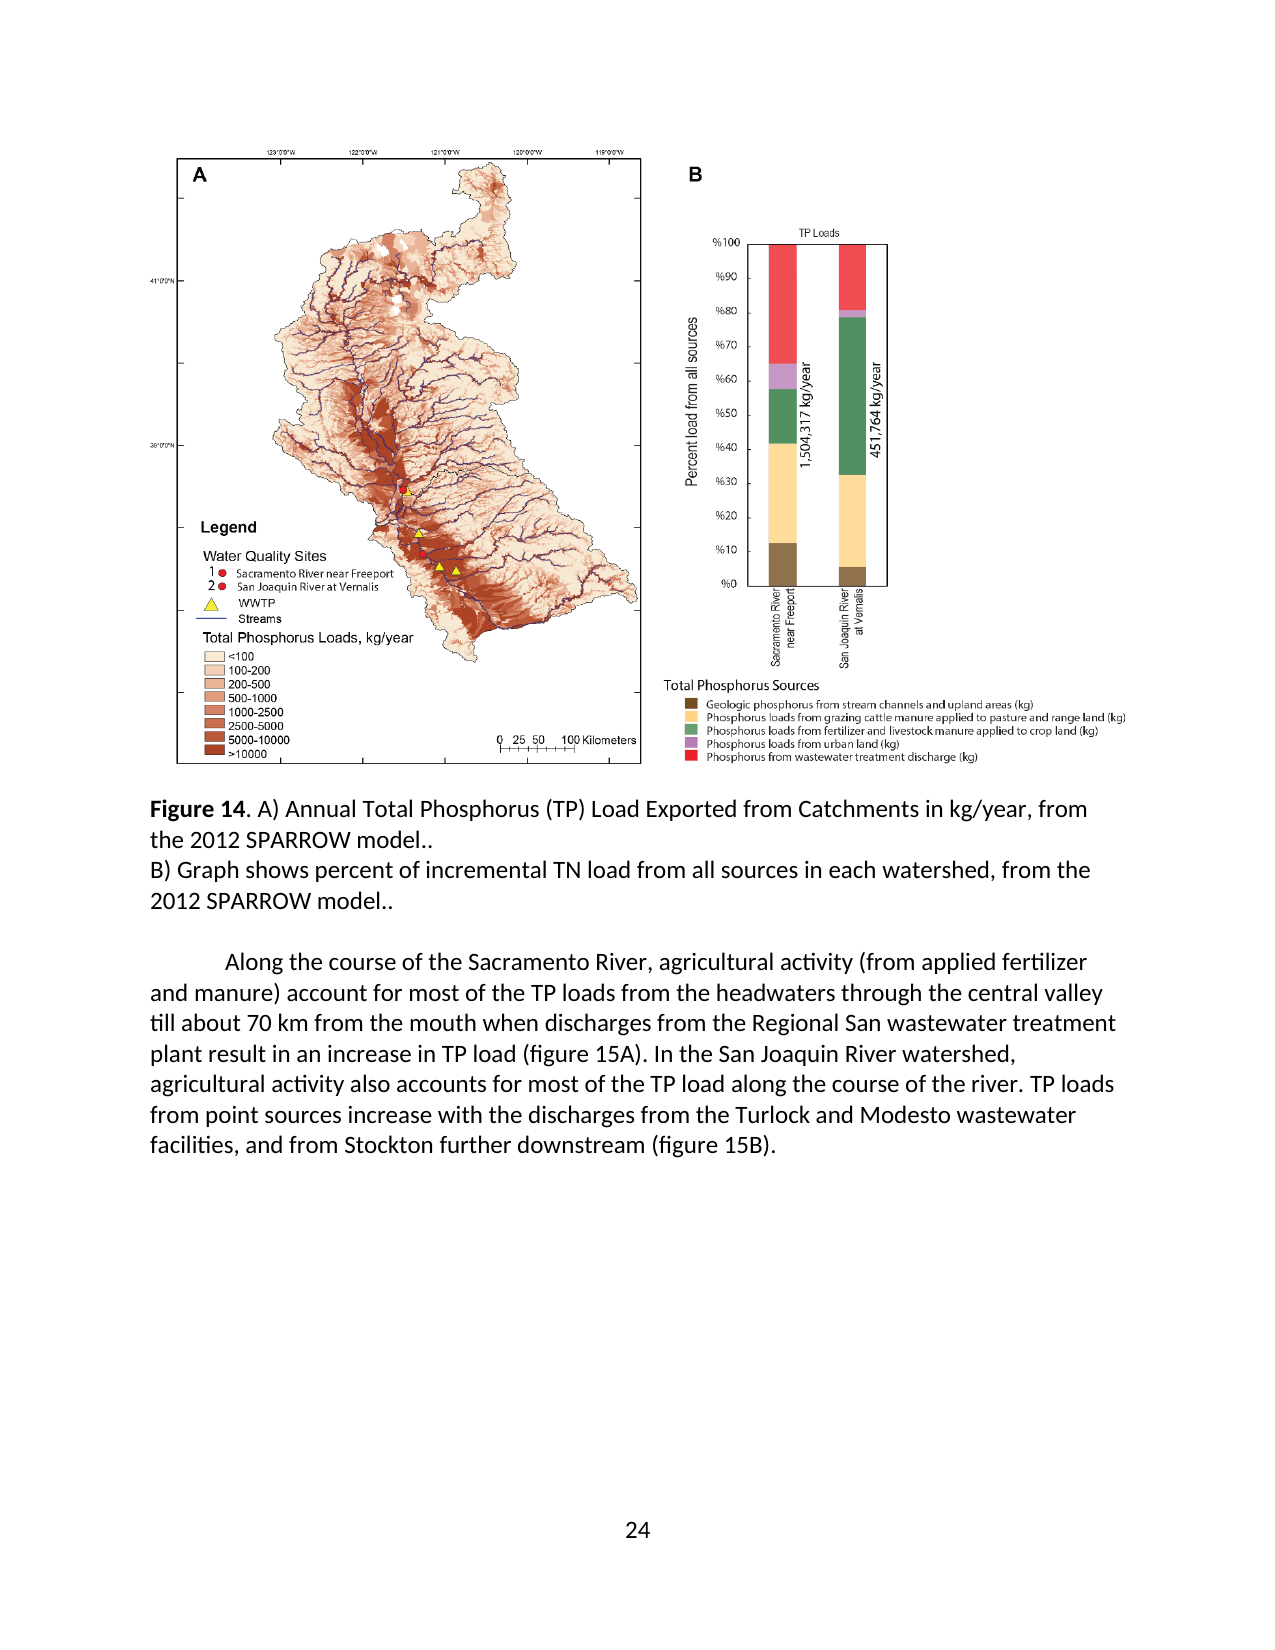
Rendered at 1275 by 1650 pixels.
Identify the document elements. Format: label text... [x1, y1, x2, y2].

picture [150, 150, 1125, 764]
text B) Graph shows percent of incremental TN load from all sources in each watershed, from the 2012 SPARROW model.. [150, 855, 1125, 916]
text Figure 14. A) Annual Total Phosphorus (TP) Load Exported from Catchments in kg/year, from the 2012 SPARROW model.. [150, 794, 1125, 855]
text Along the course of the Sacramento River, agricultural activity (from applied fertilizer and manure) account for most of the TP loads from the headwaters through the central valley till about 70 km from the mouth when discharges from the Regional San wastewater treatment plant result in an increase in TP load (figure 15A). In the San Joaquin River watershed, agricultural activity also accounts for most of the TP load along the course of the river. TP loads from point sources increase with the discharges from the Turlock and Modesto wastewater facilities, and from Stockton further downstream (figure 15B). [150, 946, 1125, 1160]
